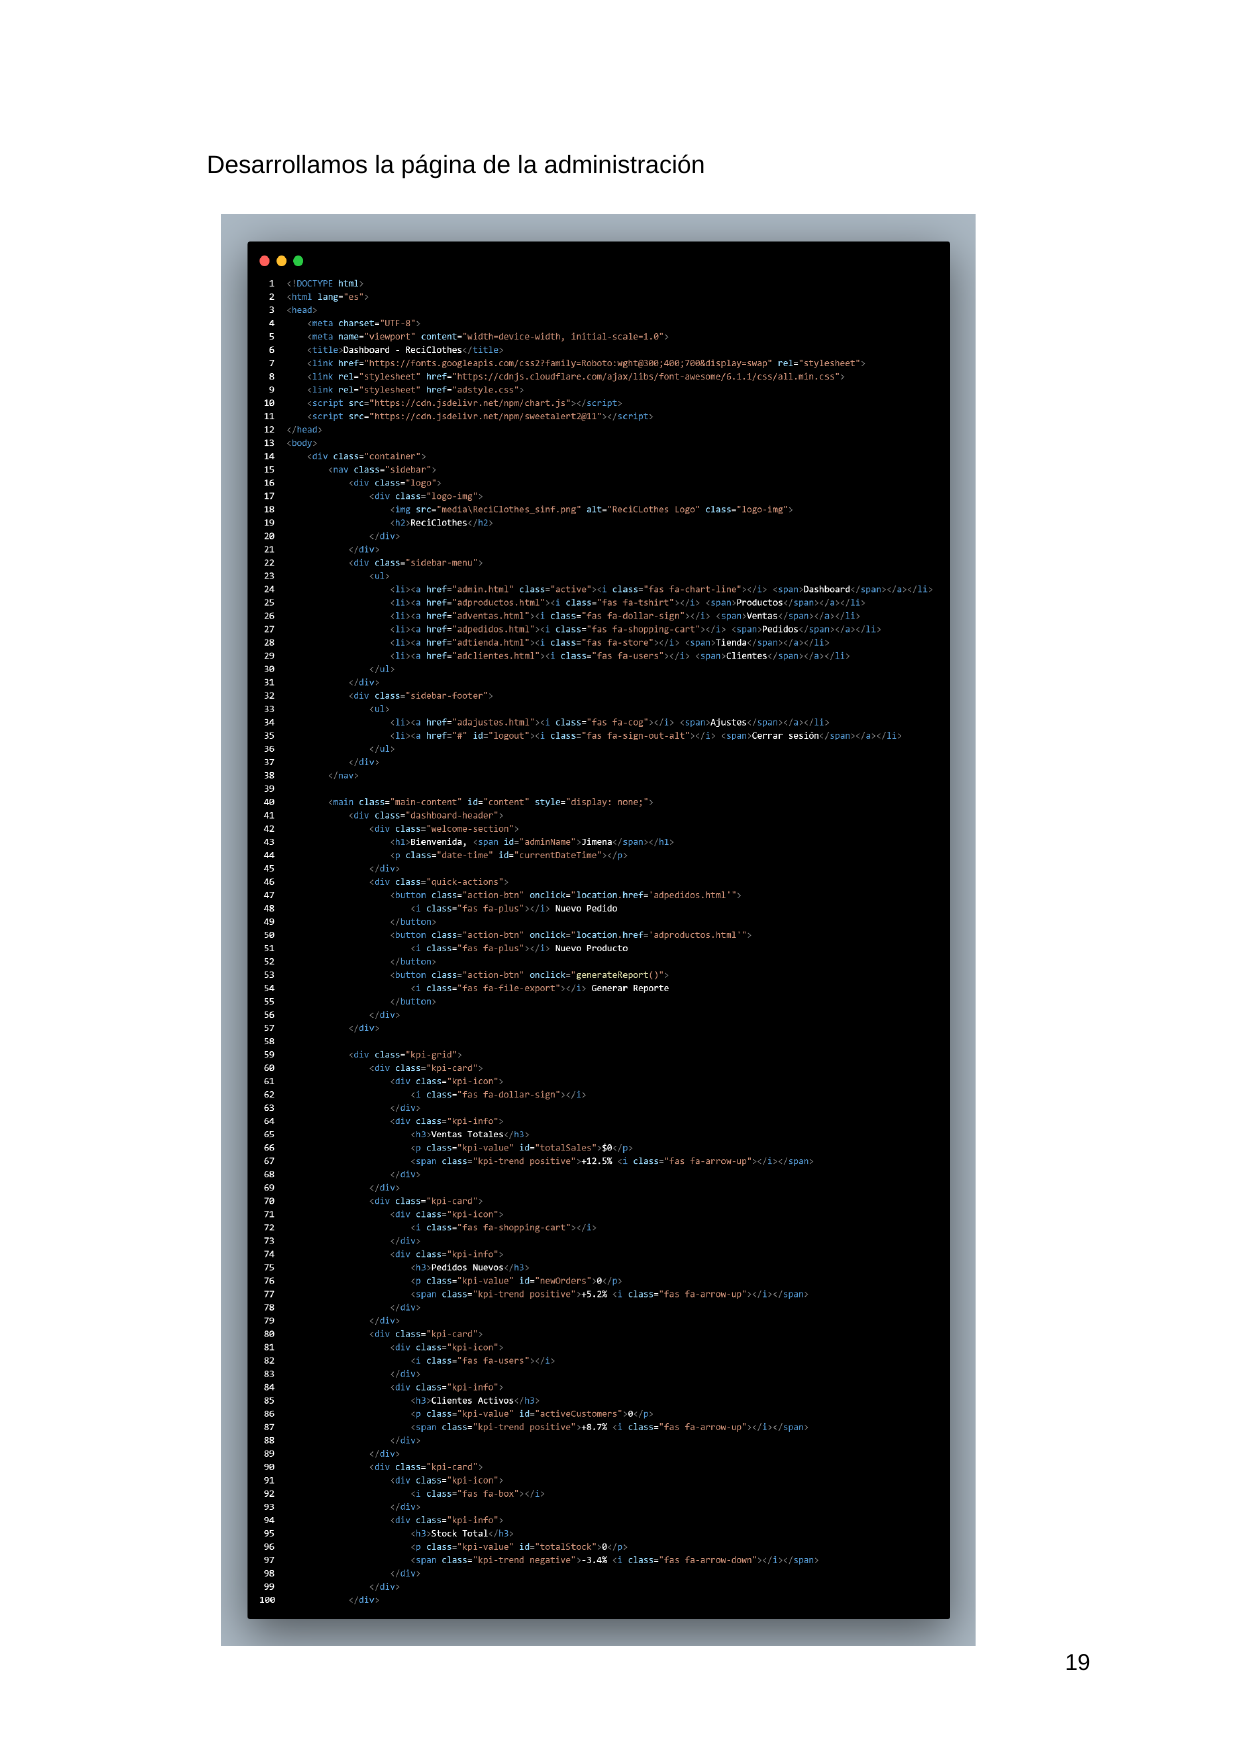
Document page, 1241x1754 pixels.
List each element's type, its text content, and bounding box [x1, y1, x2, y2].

picture [221, 214, 976, 1646]
subtitle Desarrollamos la página de la administración [207, 150, 1090, 179]
